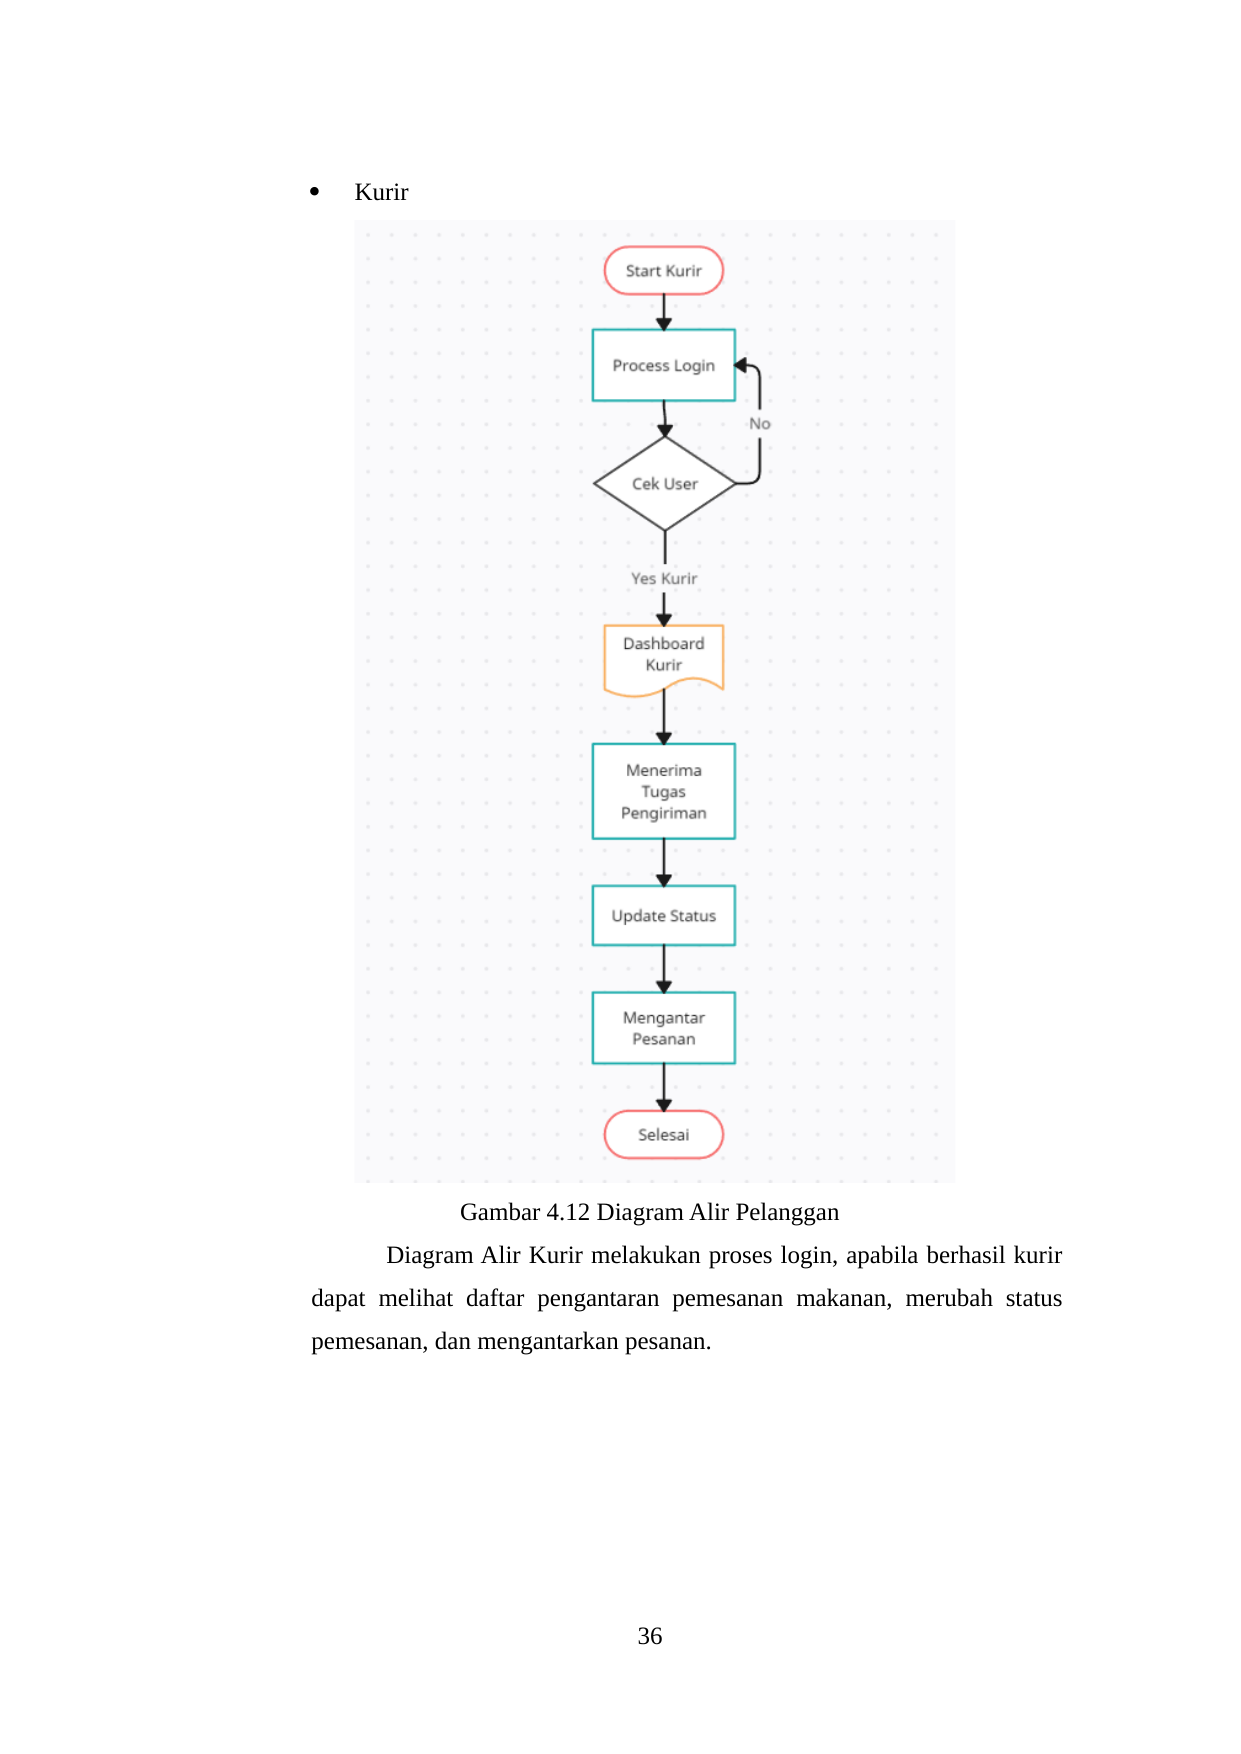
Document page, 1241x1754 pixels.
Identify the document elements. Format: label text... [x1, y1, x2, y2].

text Gambar 4.12 Diagram Alir Pelanggan [236, 1197, 1063, 1226]
list Kurir [310, 177, 1063, 206]
text Diagram Alir Kurir melakukan proses login, apabila berhasil kurir dapat melihat daftar pengantaran pemesanan makanan, merubah status pemesanan, dan mengantarkan pesanan. [311, 1240, 1063, 1355]
picture [354, 220, 956, 1183]
